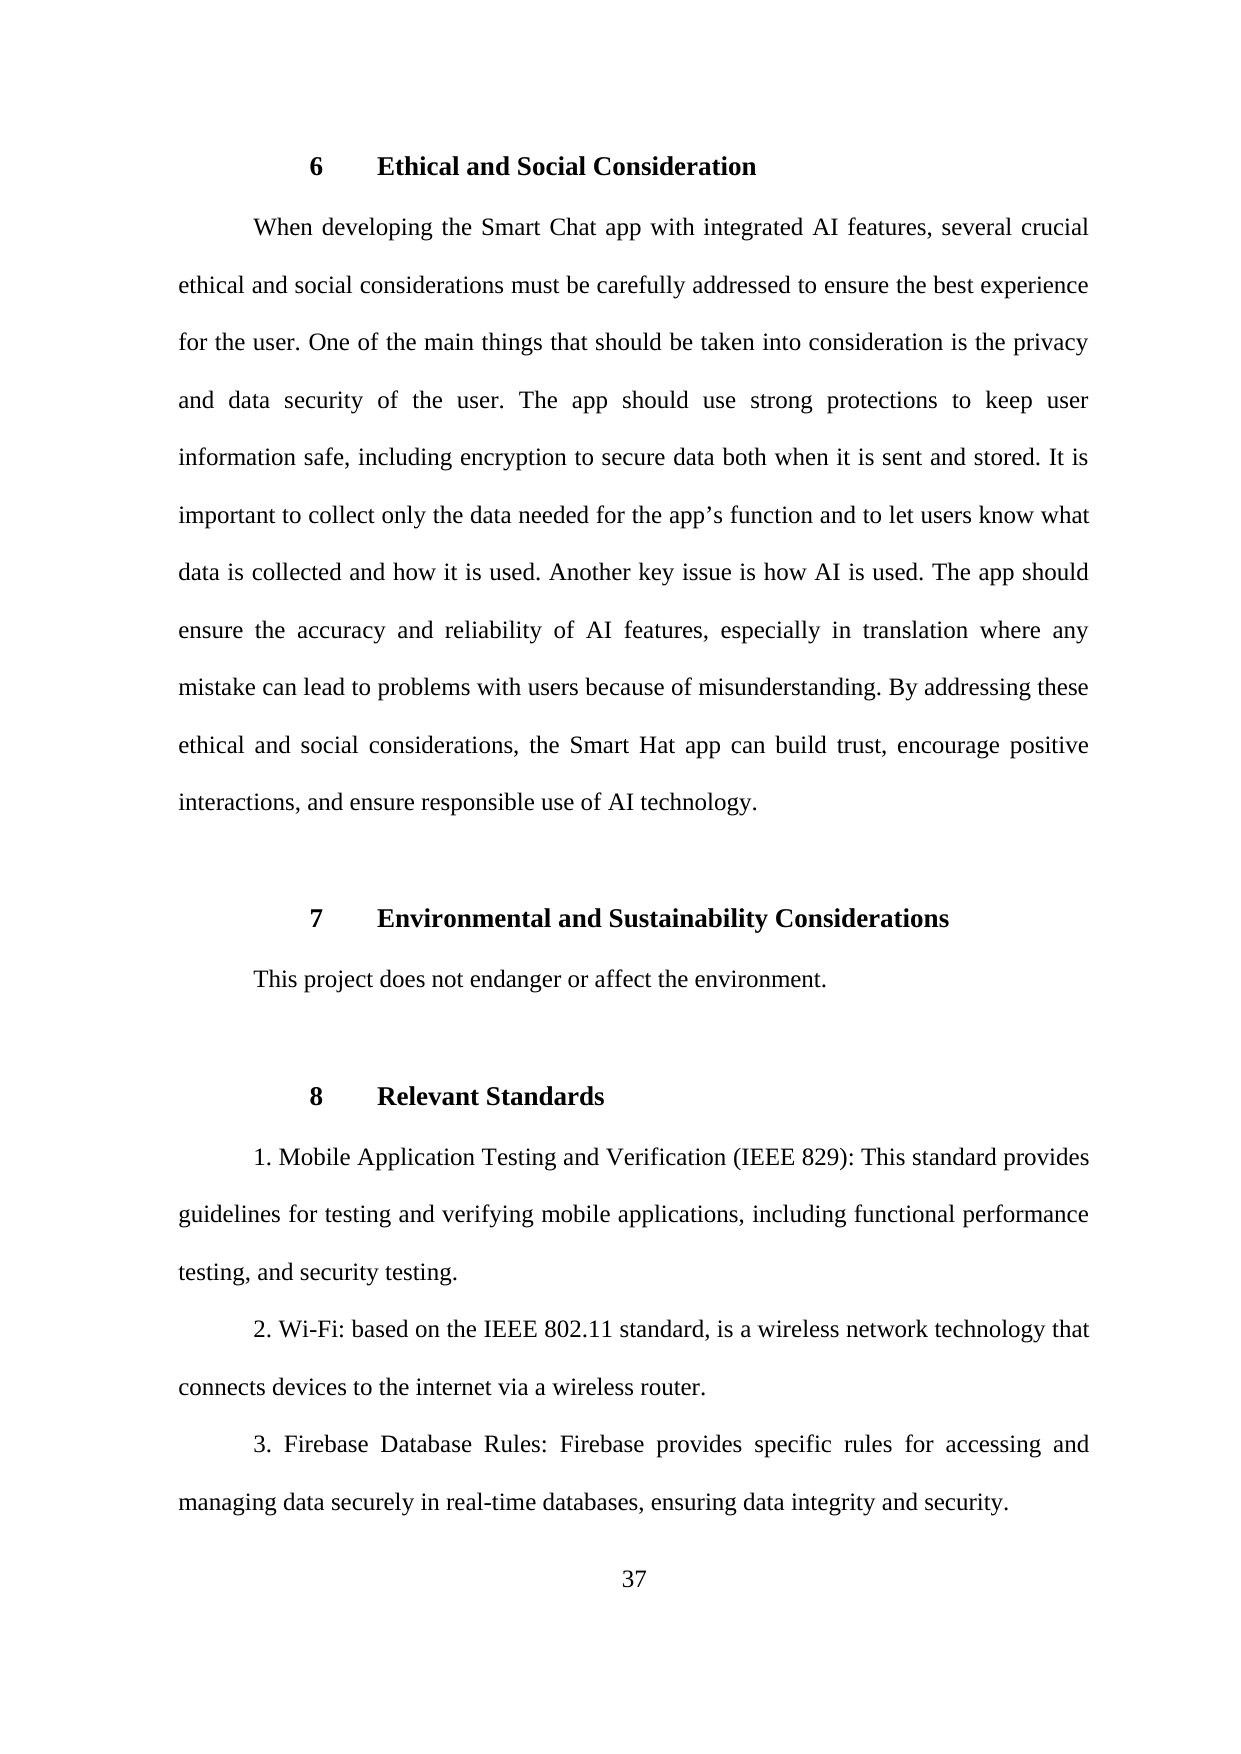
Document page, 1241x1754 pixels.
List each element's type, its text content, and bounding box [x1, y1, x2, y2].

subtitle Environmental and Sustainability Considerations [309, 902, 1090, 933]
text This project does not endanger or affect the environment. [178, 964, 1090, 993]
subtitle Relevant Standards [309, 1079, 1090, 1111]
text 2. Wi-Fi: based on the IEEE 802.11 standard, is a wireless network technology that connects devices to the internet via a wireless router. [178, 1314, 1090, 1401]
text 1. Mobile Application Testing and Verification (IEEE 829): This standard provides guidelines for testing and verifying mobile applications, including functional performance testing, and security testing. [178, 1142, 1090, 1286]
text When developing the Smart Chat app with integrated AI features, several crucial ethical and social considerations must be carefully addressed to ensure the best experience for the user. One of the main things that should be taken into consideration is the privacy and data security of the user. The app should use strong protections to keep user information safe, including encryption to secure data both when it is sent and stored. It is important to collect only the data needed for the app’s function and to let users know what data is collected and how it is used. Another key issue is how AI is used. The app should ensure the accuracy and reliability of AI features, especially in translation where any mistake can lead to problems with users because of misunderstanding. By addressing these ethical and social considerations, the Smart Hat app can build trust, encourage positive interactions, and ensure responsible use of AI technology. [178, 212, 1090, 816]
text 3. Firebase Database Rules: Firebase provides specific rules for accessing and managing data securely in real-time databases, ensuring data integrity and security. [178, 1429, 1090, 1516]
subtitle Ethical and Social Consideration [309, 150, 1090, 181]
